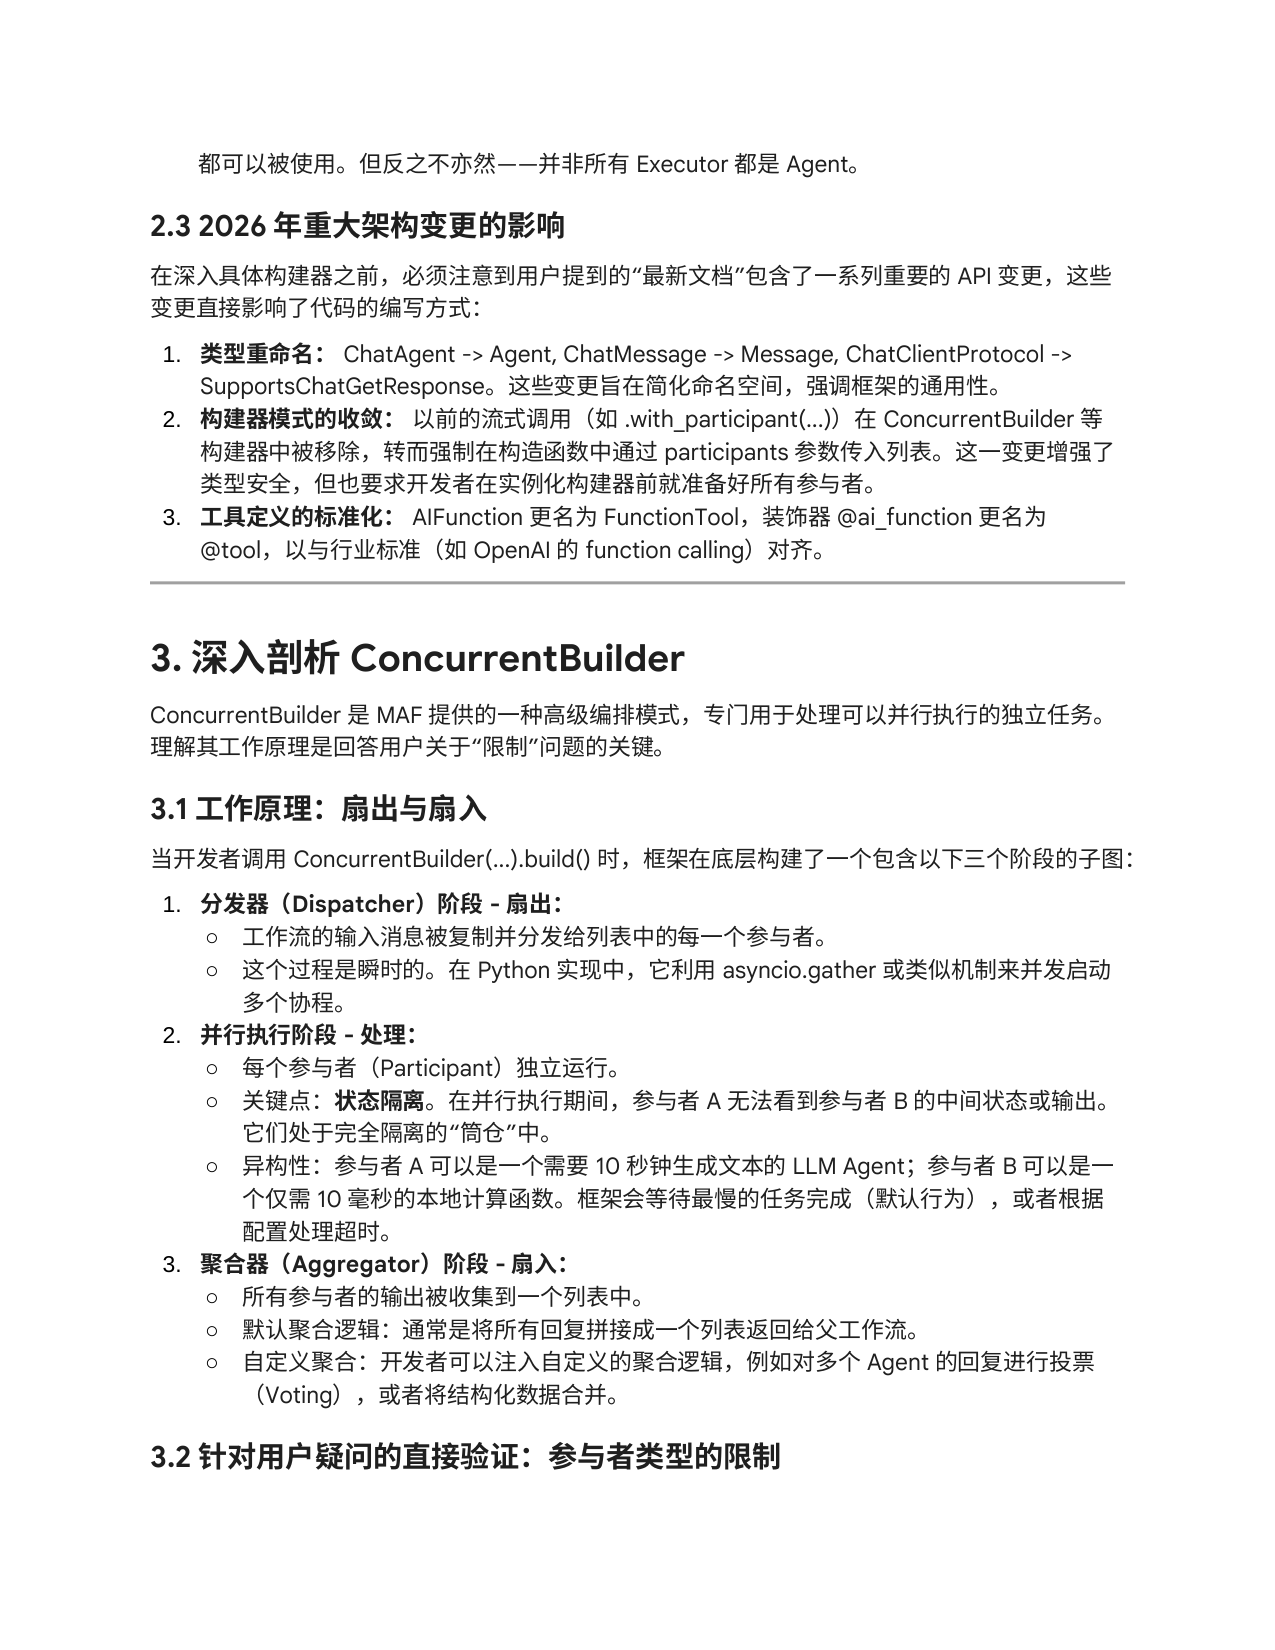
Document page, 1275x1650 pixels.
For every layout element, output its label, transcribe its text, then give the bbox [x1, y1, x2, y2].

list 聚合器（Aggregator）阶段 - 扇入： [162, 1250, 1125, 1279]
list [161, 150, 1125, 179]
list 关键点：状态隔离。在并行执行期间，参与者 A 无法看到参与者 B 的中间状态或输出。它们处于完全隔离的“筒仓”中。 [205, 1087, 1125, 1148]
list 自定义聚合：开发者可以注入自定义的聚合逻辑，例如对多个 Agent 的回复进行投票（Voting），或者将结构化数据合并。 [205, 1348, 1125, 1410]
subtitle 3. 深入剖析 ConcurrentBuilder [150, 585, 1125, 682]
subtitle 2.3 2026 年重大架构变更的影响 [150, 208, 1125, 244]
list 工作流的输入消息被复制并分发给列表中的每一个参与者。 [205, 923, 1125, 952]
text 在深入具体构建器之前，必须注意到用户提到的“最新文档”包含了一系列重要的 API 变更，这些变更直接影响了代码的编写方式： [150, 262, 1125, 323]
list 构建器模式的收敛： 以前的流式调用（如 .with_participant(...)）在 ConcurrentBuilder 等构建器中被移除，转而强制在构造函数中通过 participants 参数传入列表。这一变更增强了类型安全，但也要求开发者在实例化构建器前就准备好所有参与者。 [162, 405, 1125, 499]
subtitle 3.1 工作原理：扇出与扇入 [150, 791, 1125, 828]
text 当开发者调用 ConcurrentBuilder(...).build() 时，框架在底层构建了一个包含以下三个阶段的子图： [150, 845, 1125, 874]
list 默认聚合逻辑：通常是将所有回复拼接成一个列表返回给父工作流。 [205, 1316, 1125, 1344]
text ConcurrentBuilder 是 MAF 提供的一种高级编排模式，专门用于处理可以并行执行的独立任务。理解其工作原理是回答用户关于“限制”问题的关键。 [150, 701, 1125, 762]
list 这个过程是瞬时的。在 Python 实现中，它利用 asyncio.gather 或类似机制来并发启动多个协程。 [205, 956, 1125, 1017]
subtitle 3.2 针对用户疑问的直接验证：参与者类型的限制 [150, 1439, 1125, 1476]
list 工具定义的标准化： AIFunction 更名为 FunctionTool，装饰器 @ai_function 更名为 @tool，以与行业标准（如 OpenAI 的 function calling）对齐。 [162, 503, 1125, 565]
list 并行执行阶段 - 处理： [162, 1021, 1125, 1050]
list 分发器（Dispatcher）阶段 - 扇出： [162, 891, 1125, 919]
list 类型重命名： ChatAgent -> Agent, ChatMessage -> Message, ChatClientProtocol -> SupportsChatGetResponse。这些变更旨在简化命名空间，强调框架的通用性。 [162, 340, 1125, 401]
list 每个参与者（Participant）独立运行。 [205, 1054, 1125, 1083]
list 异构性：参与者 A 可以是一个需要 10 秒钟生成文本的 LLM Agent；参与者 B 可以是一个仅需 10 毫秒的本地计算函数。框架会等待最慢的任务完成（默认行为），或者根据配置处理超时。 [205, 1152, 1125, 1246]
list 所有参与者的输出被收集到一个列表中。 [205, 1283, 1125, 1312]
